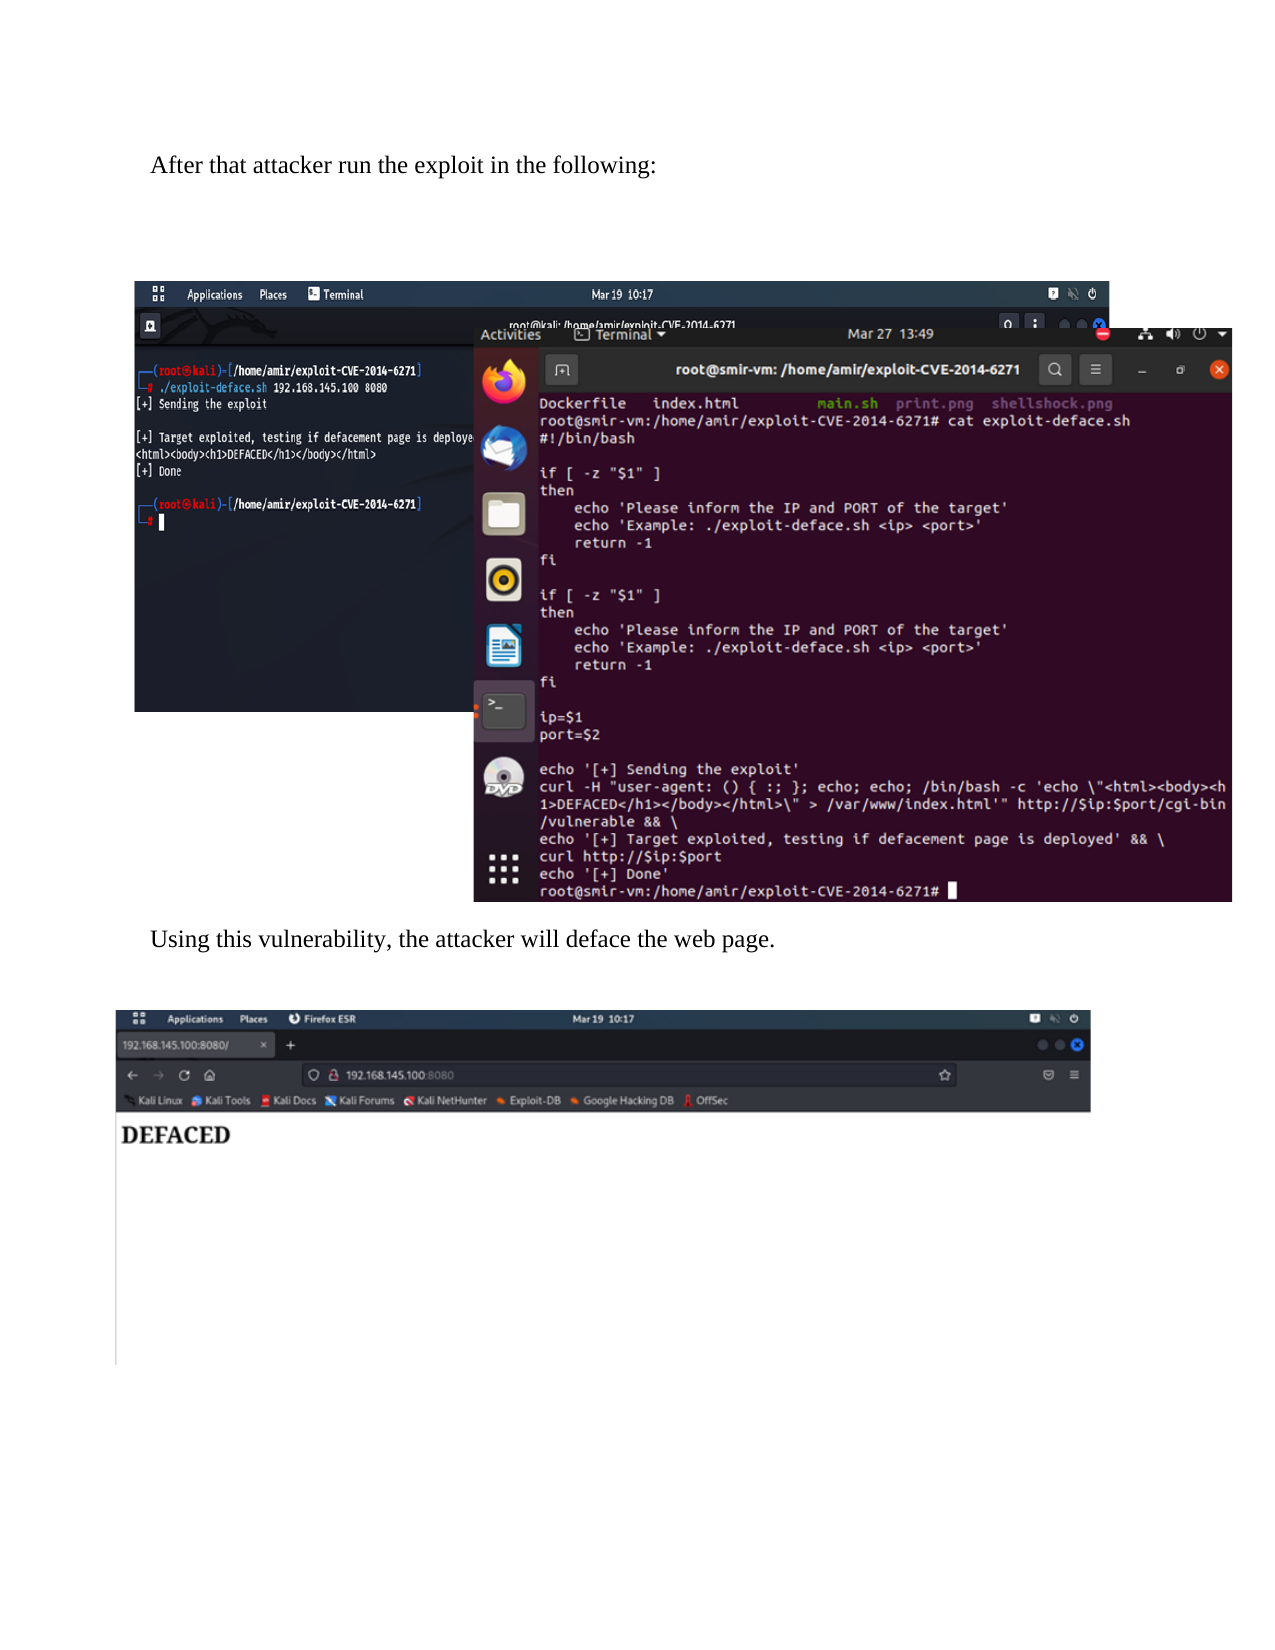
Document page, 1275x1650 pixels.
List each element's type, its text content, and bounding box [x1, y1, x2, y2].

text After that attacker run the exploit in the following: [150, 150, 1125, 179]
text Using this vulnerability, the attacker will deface the web page. [150, 924, 1125, 952]
picture [115, 1010, 1091, 1365]
picture [134, 281, 1233, 902]
